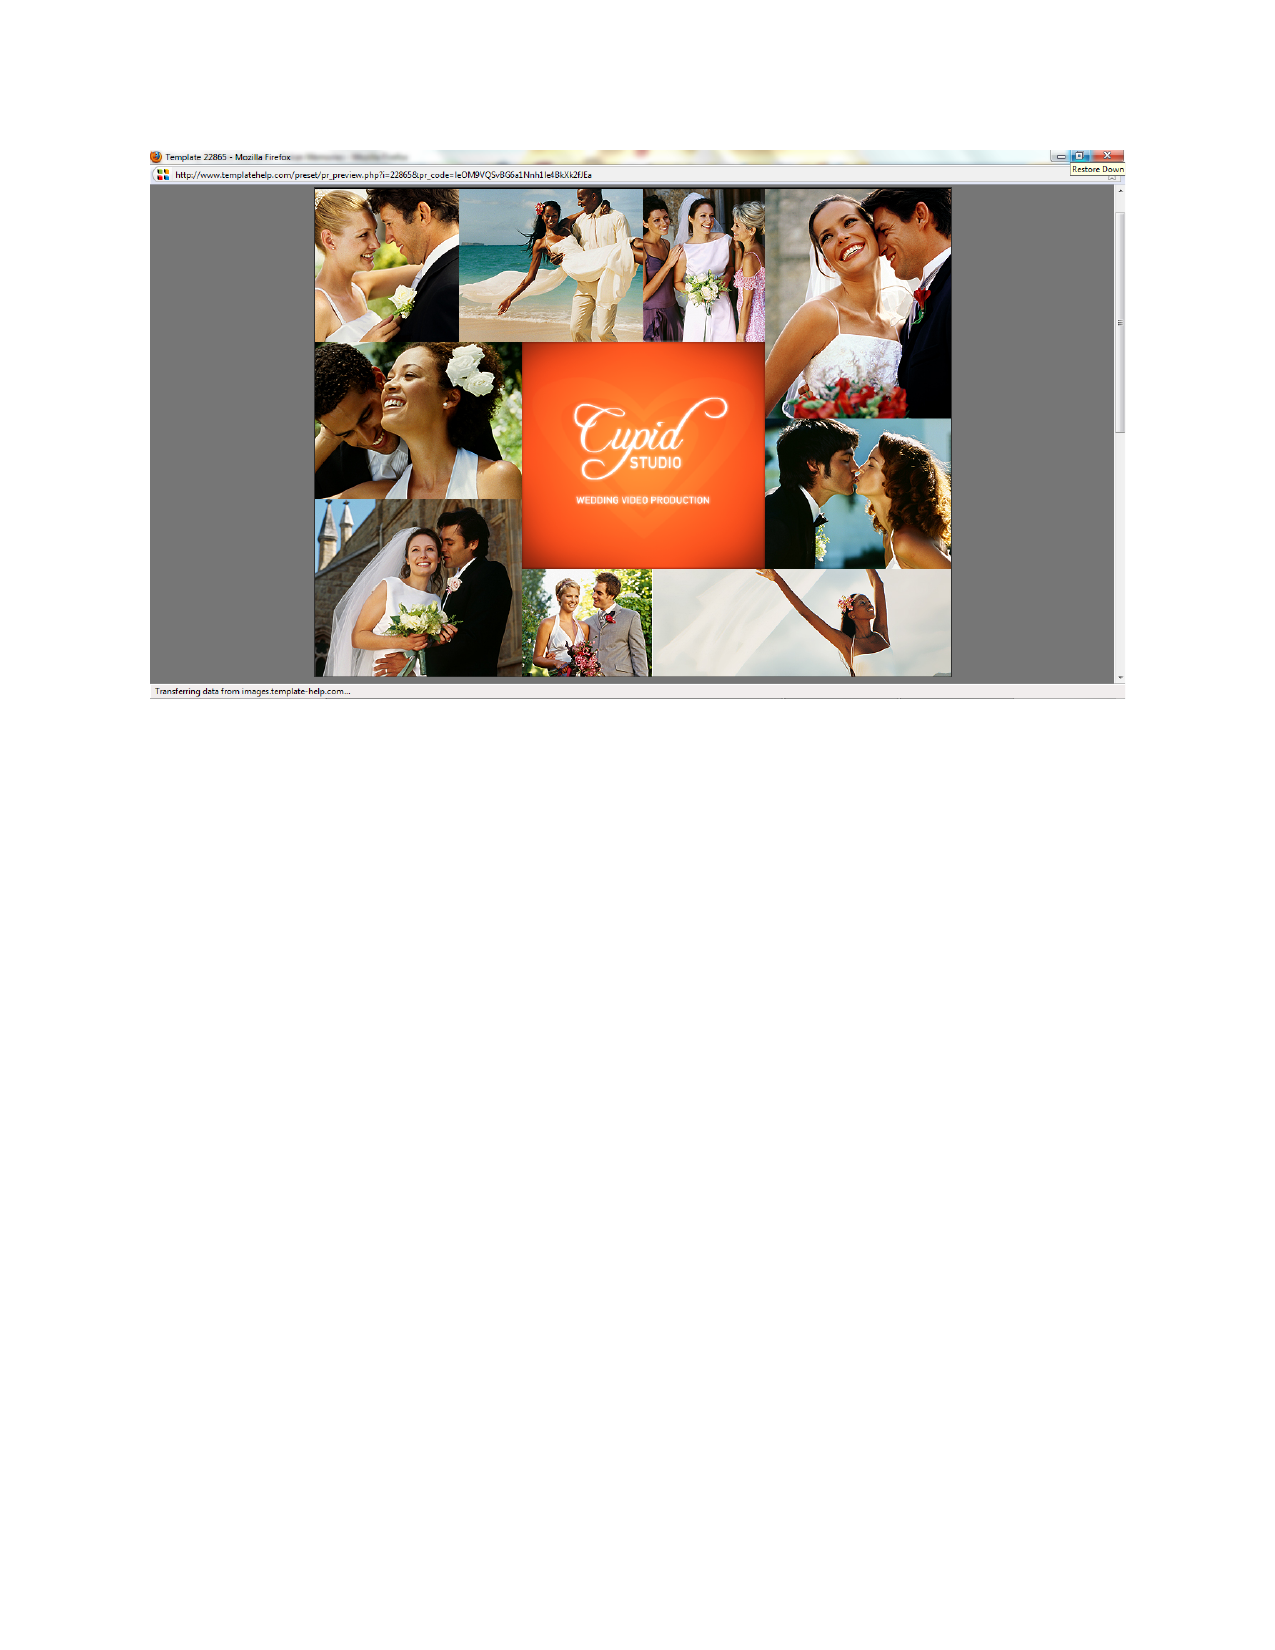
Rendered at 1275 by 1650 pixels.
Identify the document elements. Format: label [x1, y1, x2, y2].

picture [150, 150, 1125, 699]
